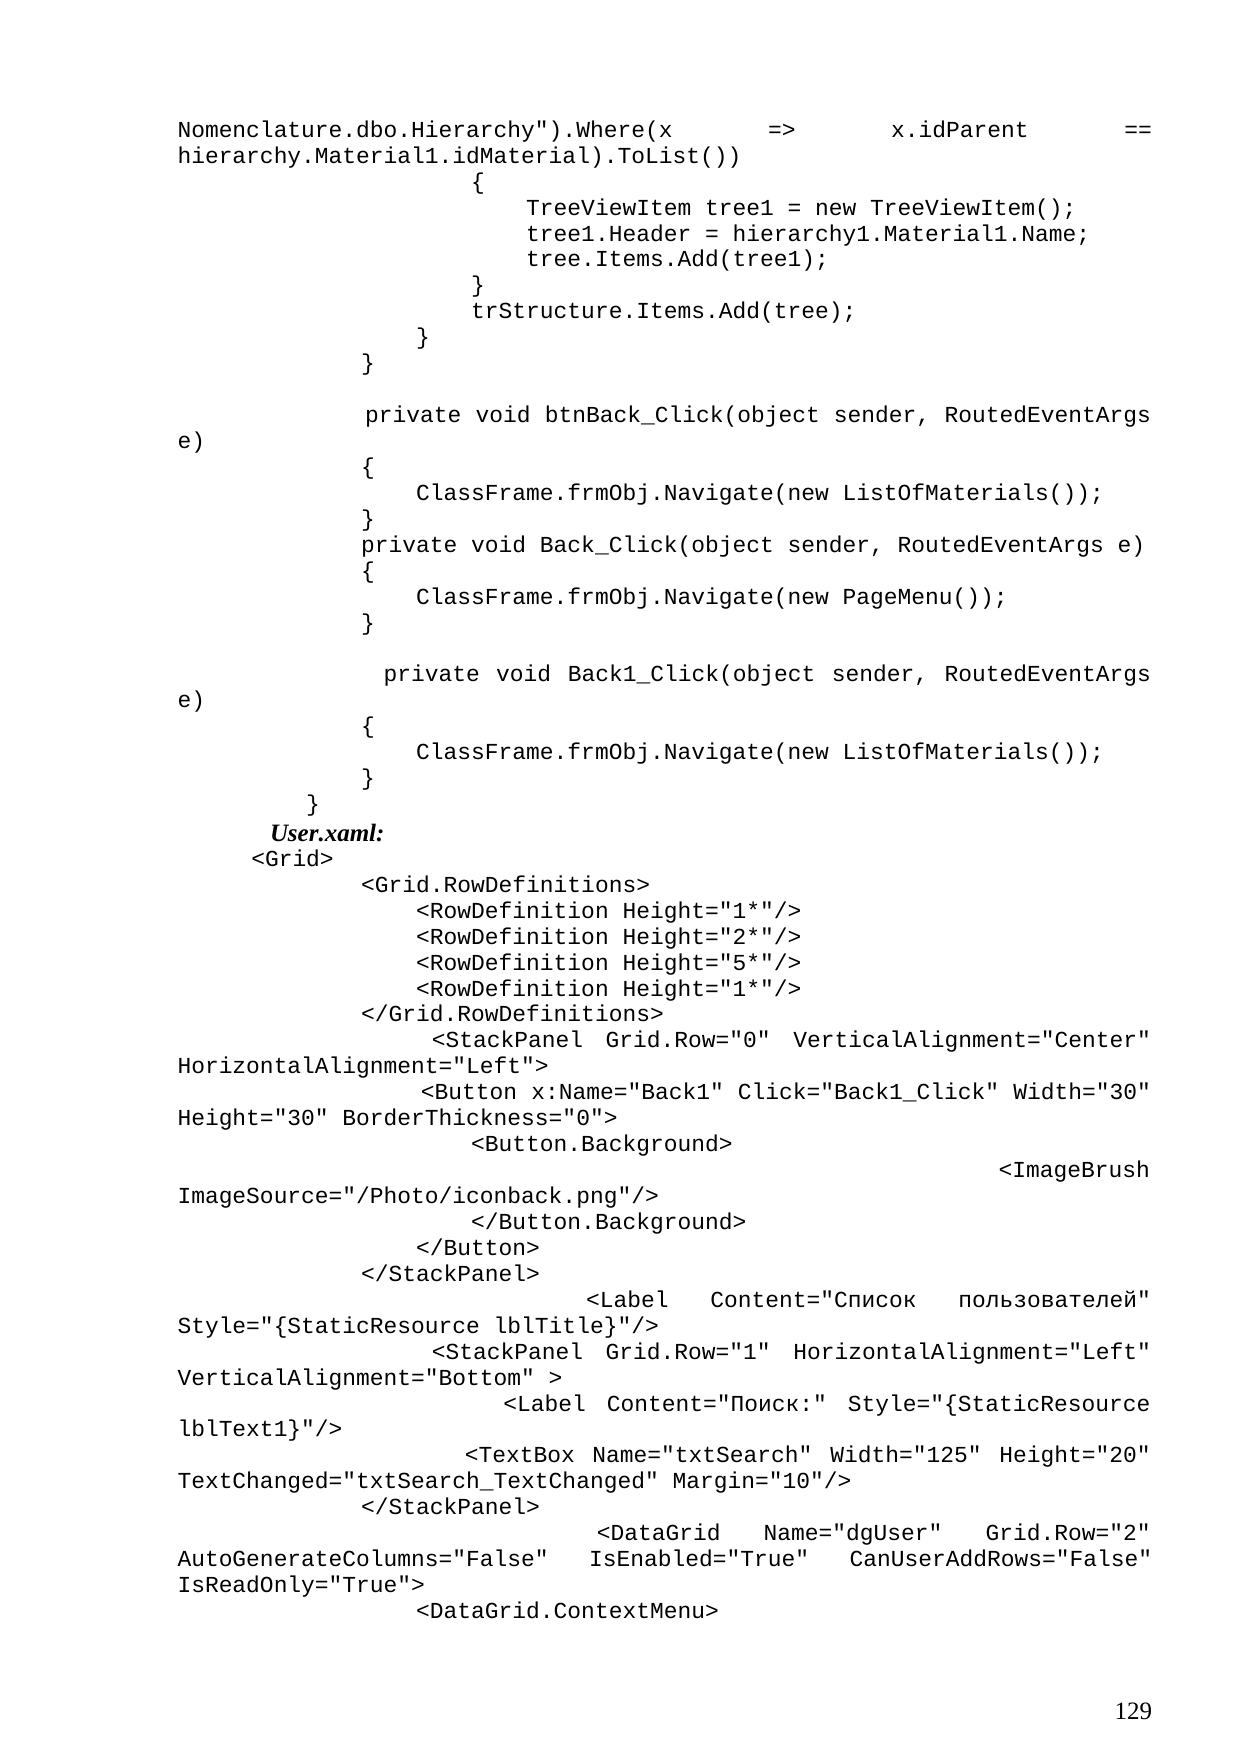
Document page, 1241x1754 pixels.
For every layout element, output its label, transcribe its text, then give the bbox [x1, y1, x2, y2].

text </Button> [177, 1236, 1152, 1262]
text private void btnBack_Click(object sender, RoutedEventArgs e) [177, 403, 1152, 455]
text } [177, 507, 1152, 533]
text tree1.Header = hierarchy1.Material1.Name; [177, 222, 1152, 248]
text <Label Content="Список пользователей" Style="{StaticResource lblTitle}"/> [177, 1288, 1152, 1340]
text <DataGrid Name="dgUser" Grid.Row="2" AutoGenerateColumns="False" IsEnabled="True" CanUserAddRows="False" IsReadOnly="True"> [177, 1522, 1152, 1599]
text private void Back_Click(object sender, RoutedEventArgs e) [177, 533, 1152, 559]
text <StackPanel Grid.Row="0" VerticalAlignment="Center" HorizontalAlignment="Left"> [177, 1029, 1152, 1081]
text tree.Items.Add(tree1); [177, 248, 1152, 274]
text User.xaml: [177, 818, 1152, 847]
text <Grid.RowDefinitions> [177, 873, 1152, 899]
text } [177, 611, 1152, 637]
text </StackPanel> [177, 1262, 1152, 1288]
text <Grid> [177, 847, 1152, 873]
text </StackPanel> [177, 1496, 1152, 1522]
text ClassFrame.frmObj.Navigate(new ListOfMaterials()); [177, 481, 1152, 507]
text } [177, 274, 1152, 300]
text <Button.Background> [177, 1132, 1152, 1158]
text <DataGrid.ContextMenu> [177, 1599, 1152, 1625]
text private void Back1_Click(object sender, RoutedEventArgs e) [177, 663, 1152, 715]
text <StackPanel Grid.Row="1" HorizontalAlignment="Left" VerticalAlignment="Bottom" > [177, 1340, 1152, 1392]
text } [177, 792, 1152, 818]
text <Label Content="Поиск:" Style="{StaticResource lblText1}"/> [177, 1392, 1152, 1444]
text trStructure.Items.Add(tree); [177, 300, 1152, 326]
text ClassFrame.frmObj.Navigate(new PageMenu()); [177, 585, 1152, 611]
text } [177, 767, 1152, 792]
text { [177, 170, 1152, 196]
text <RowDefinition Height="1*"/> [177, 899, 1152, 925]
text <RowDefinition Height="5*"/> [177, 951, 1152, 977]
text { [177, 715, 1152, 741]
text ClassFrame.frmObj.Navigate(new ListOfMaterials()); [177, 741, 1152, 767]
text <Button x:Name="Back1" Click="Back1_Click" Width="30" Height="30" BorderThickness="0"> [177, 1081, 1152, 1132]
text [177, 118, 1152, 170]
text <RowDefinition Height="2*"/> [177, 925, 1152, 951]
text TreeViewItem tree1 = new TreeViewItem(); [177, 196, 1152, 222]
text { [177, 455, 1152, 481]
text <TextBox Name="txtSearch" Width="125" Height="20" TextChanged="txtSearch_TextChanged" Margin="10"/> [177, 1444, 1152, 1496]
text } [177, 352, 1152, 377]
text </Button.Background> [177, 1210, 1152, 1236]
text </Grid.RowDefinitions> [177, 1003, 1152, 1029]
text } [177, 326, 1152, 352]
text <RowDefinition Height="1*"/> [177, 977, 1152, 1003]
text { [177, 559, 1152, 585]
text <ImageBrush ImageSource="/Photo/iconback.png"/> [177, 1158, 1152, 1210]
